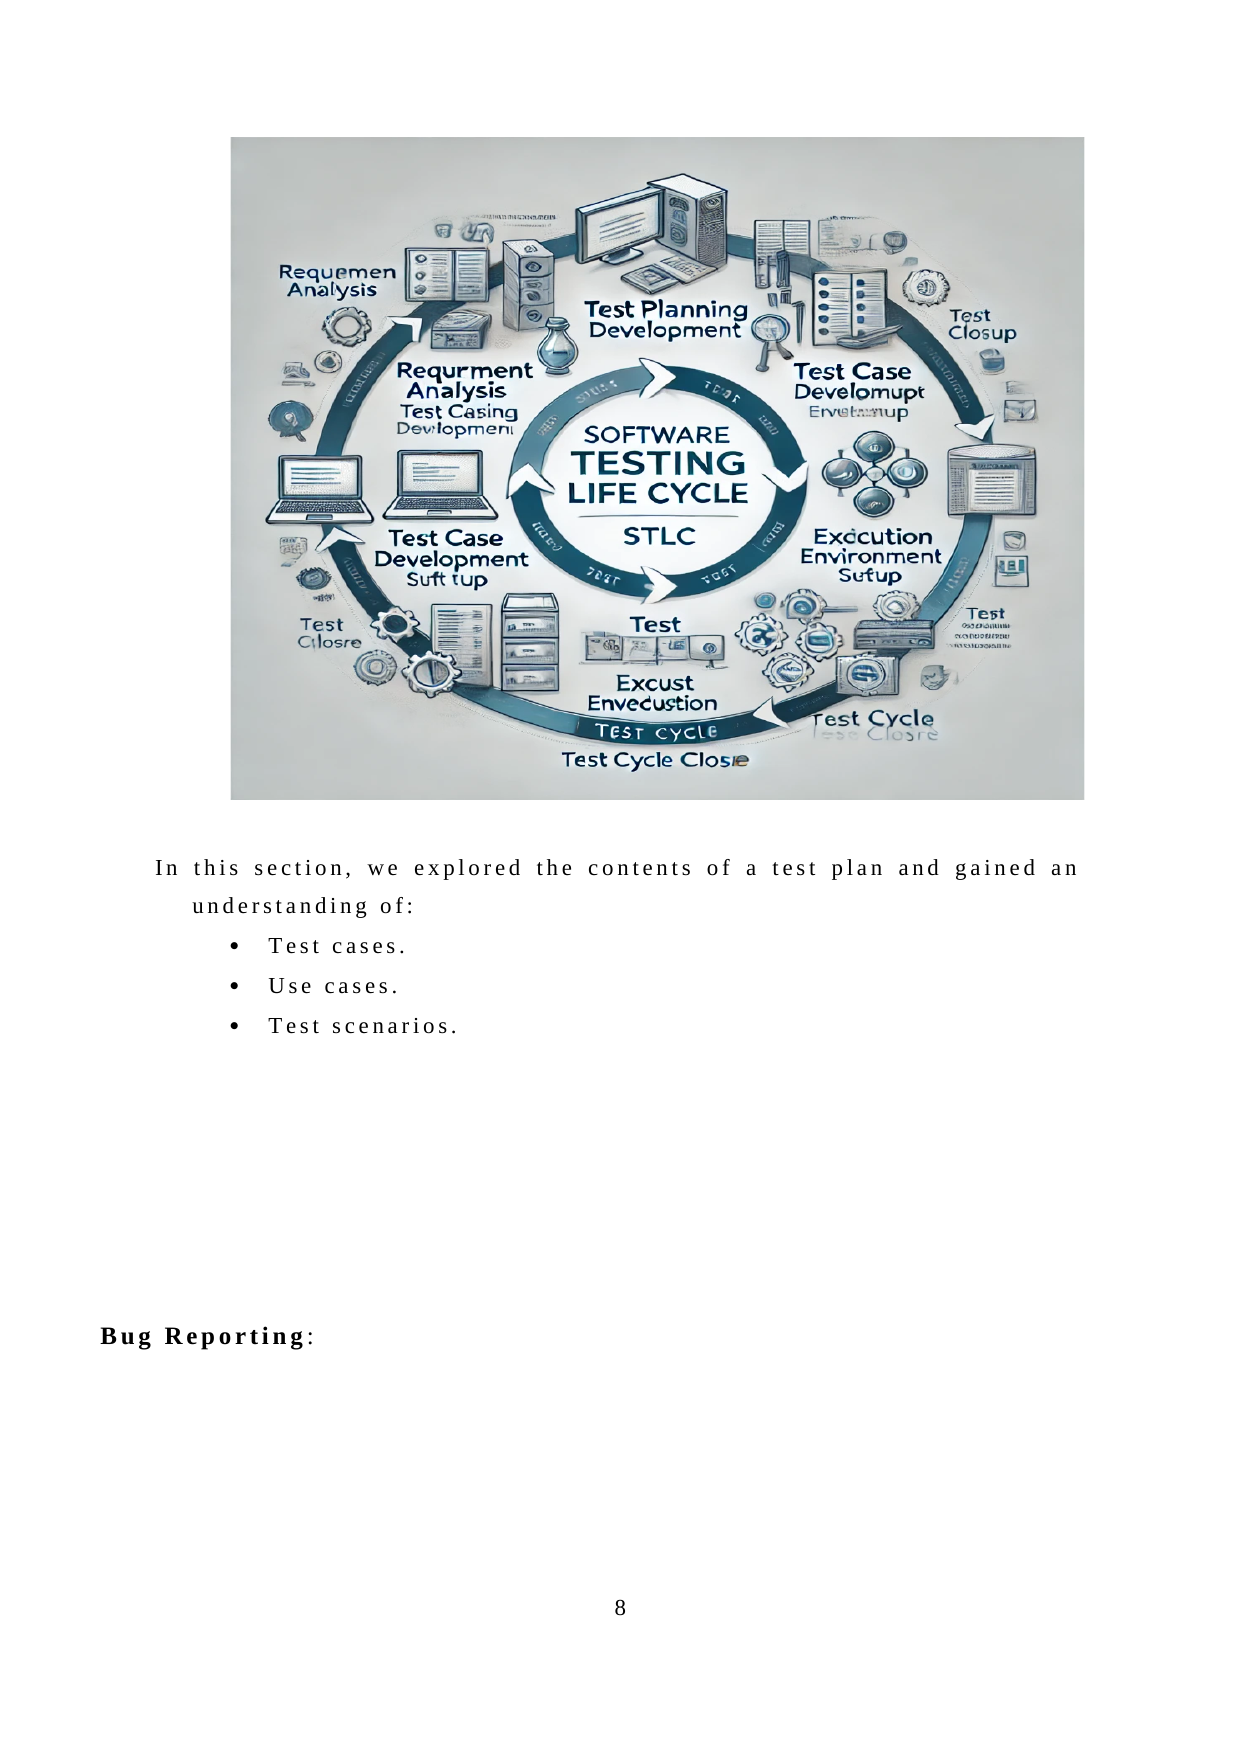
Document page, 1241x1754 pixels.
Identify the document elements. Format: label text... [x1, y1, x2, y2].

picture [230, 137, 1085, 800]
list In this section, we explored the contents of a test plan and gained an understanding of: [155, 854, 1078, 918]
list Test scenarios. [231, 1012, 1122, 1039]
list Test cases. [231, 932, 1122, 958]
text Bug Reporting: [100, 1321, 1122, 1350]
list Use cases. [231, 972, 1122, 998]
